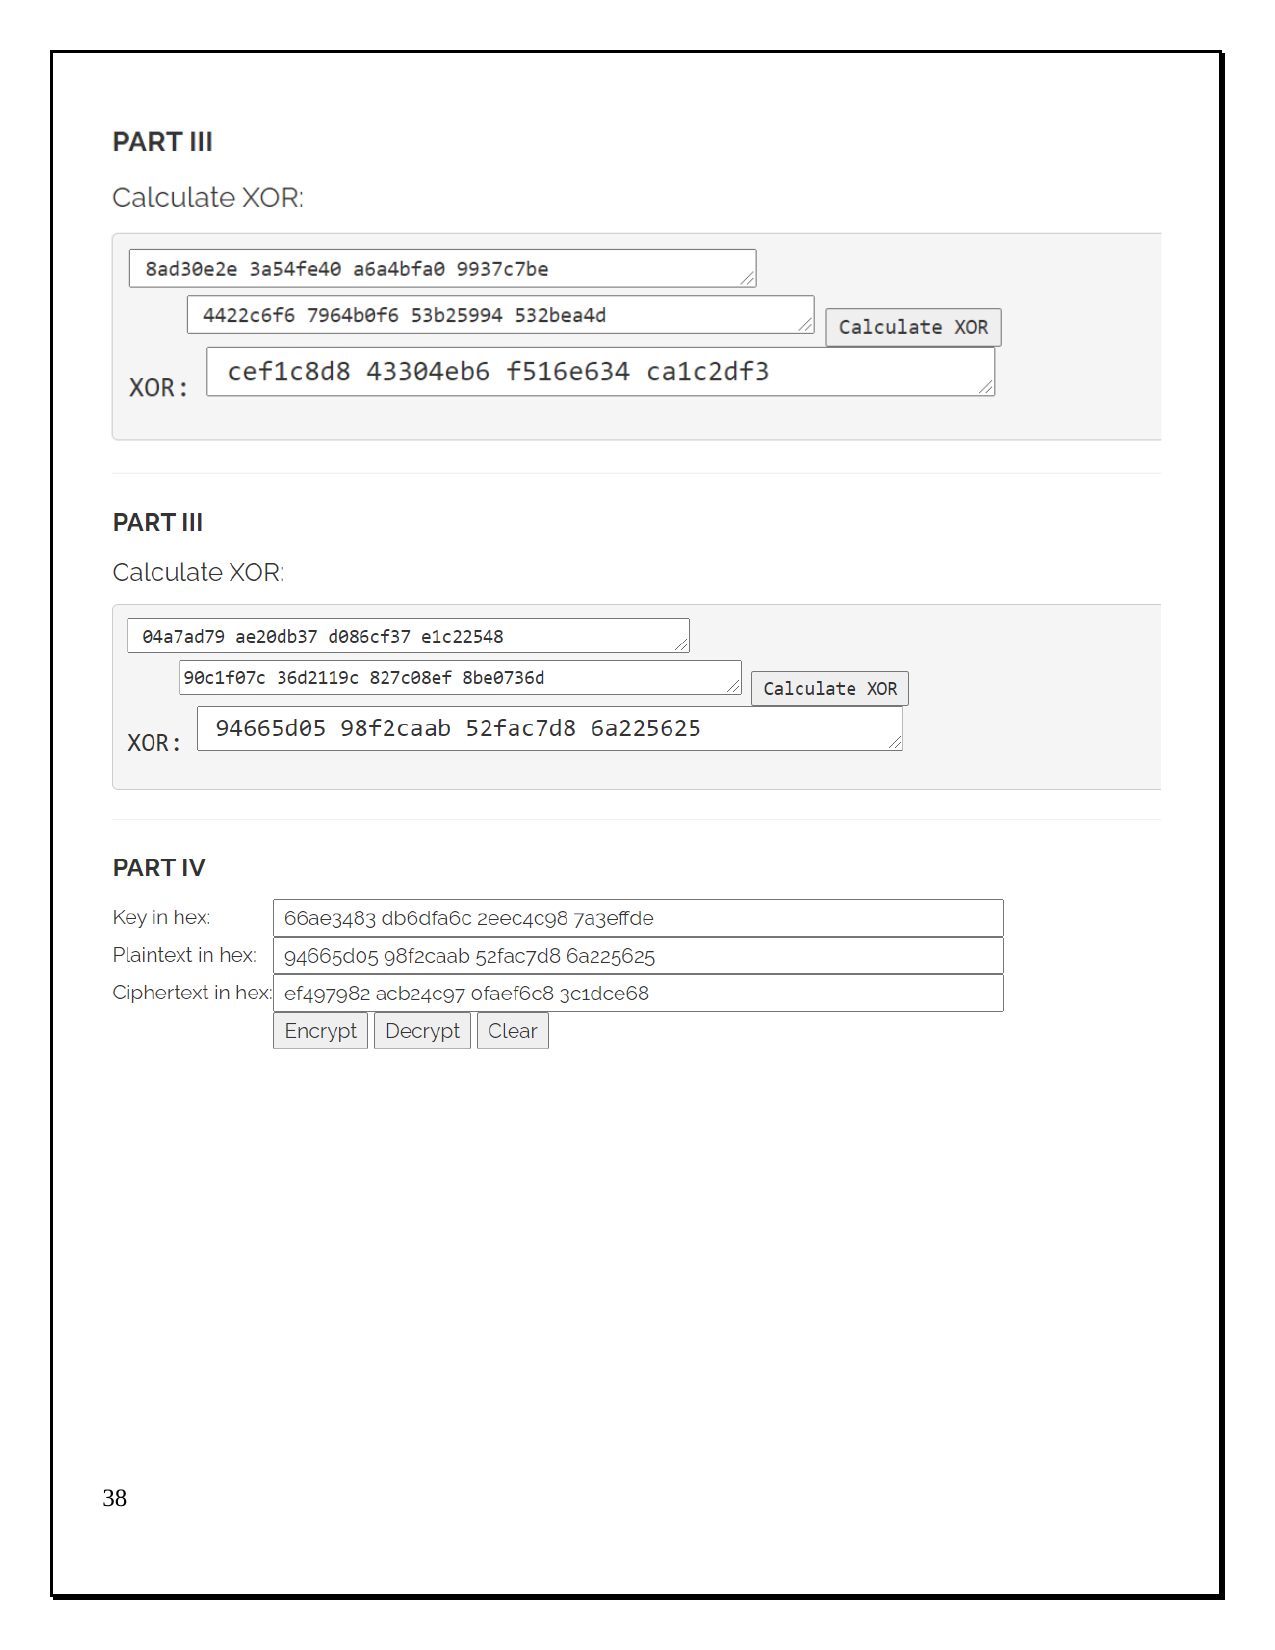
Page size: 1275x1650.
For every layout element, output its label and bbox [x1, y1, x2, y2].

picture [102, 482, 1161, 1075]
picture [102, 108, 1162, 476]
